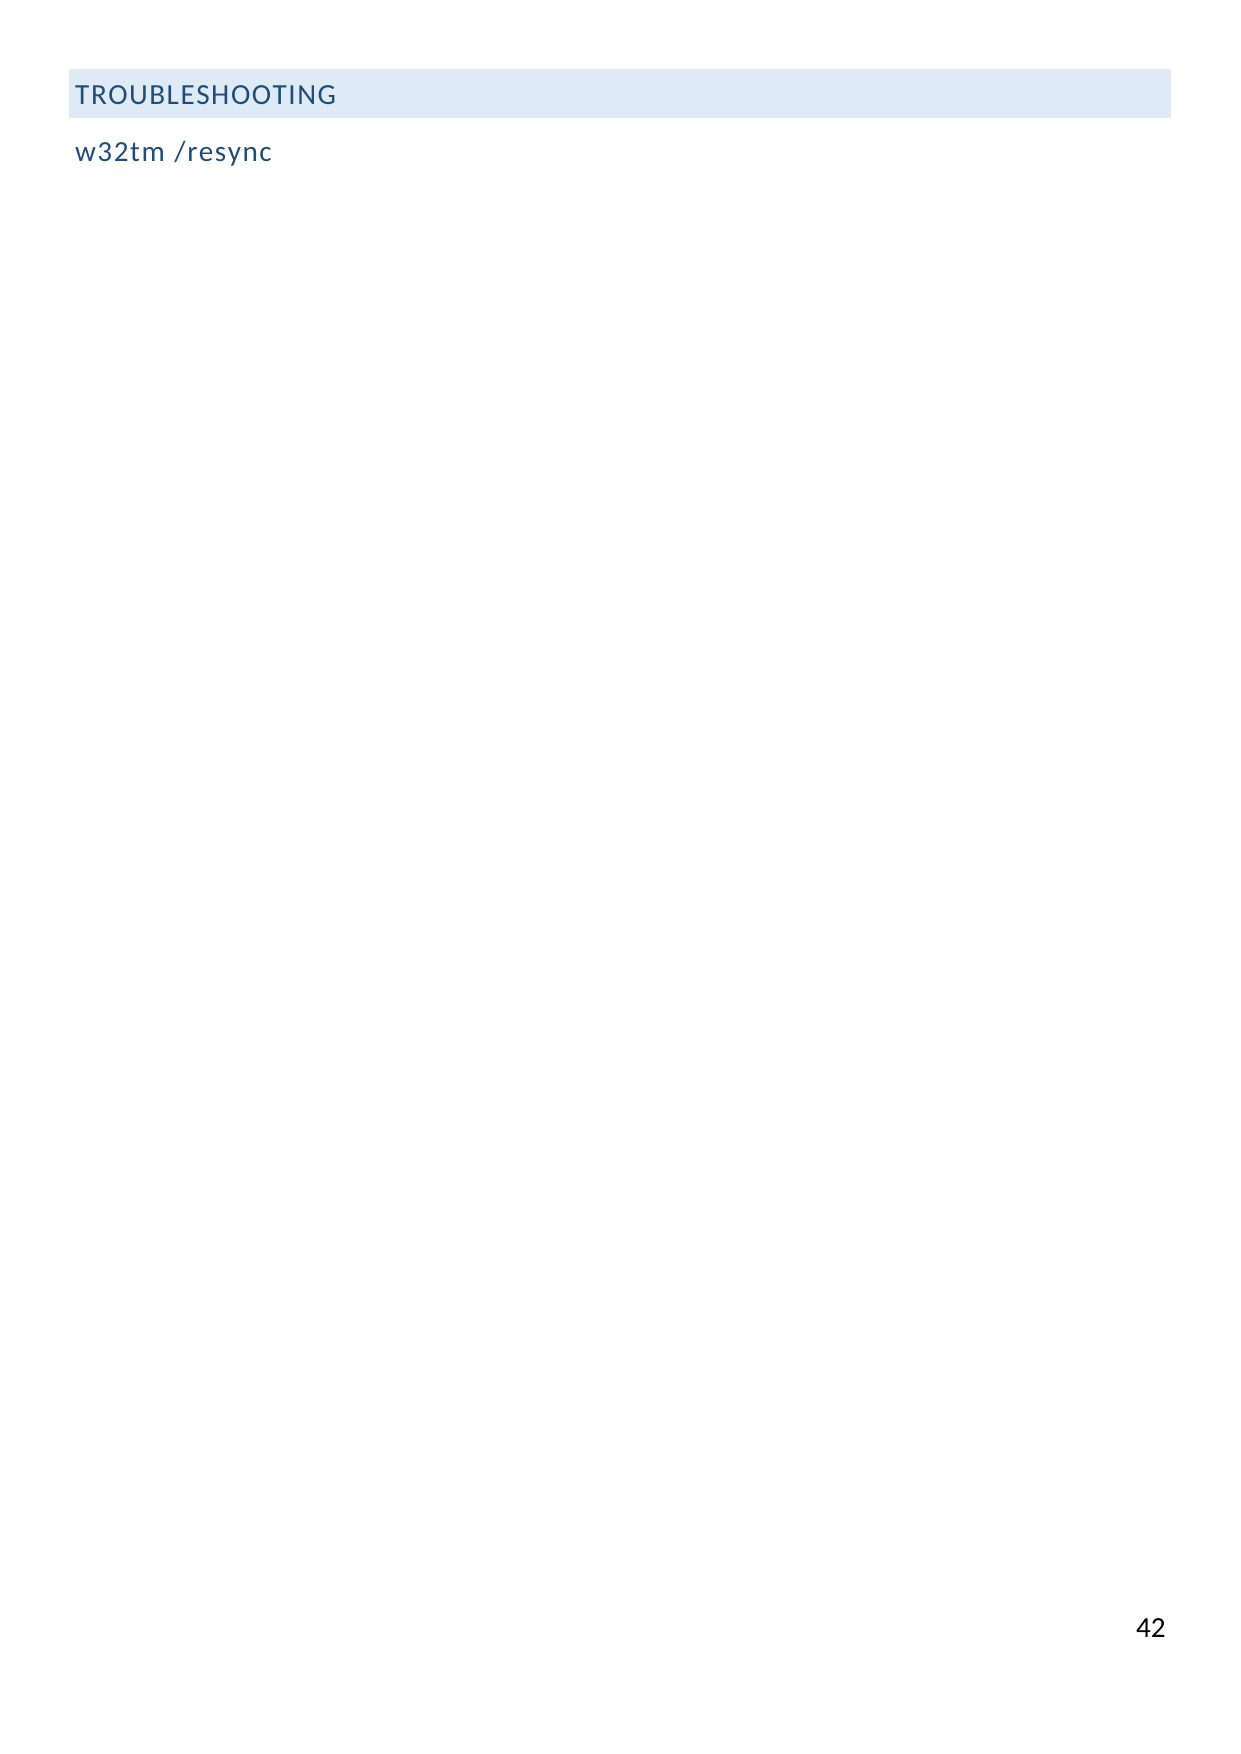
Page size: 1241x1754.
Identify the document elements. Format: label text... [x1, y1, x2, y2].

text w32tm /resync [75, 133, 1165, 169]
subtitle TroubleShooting [75, 76, 1165, 111]
